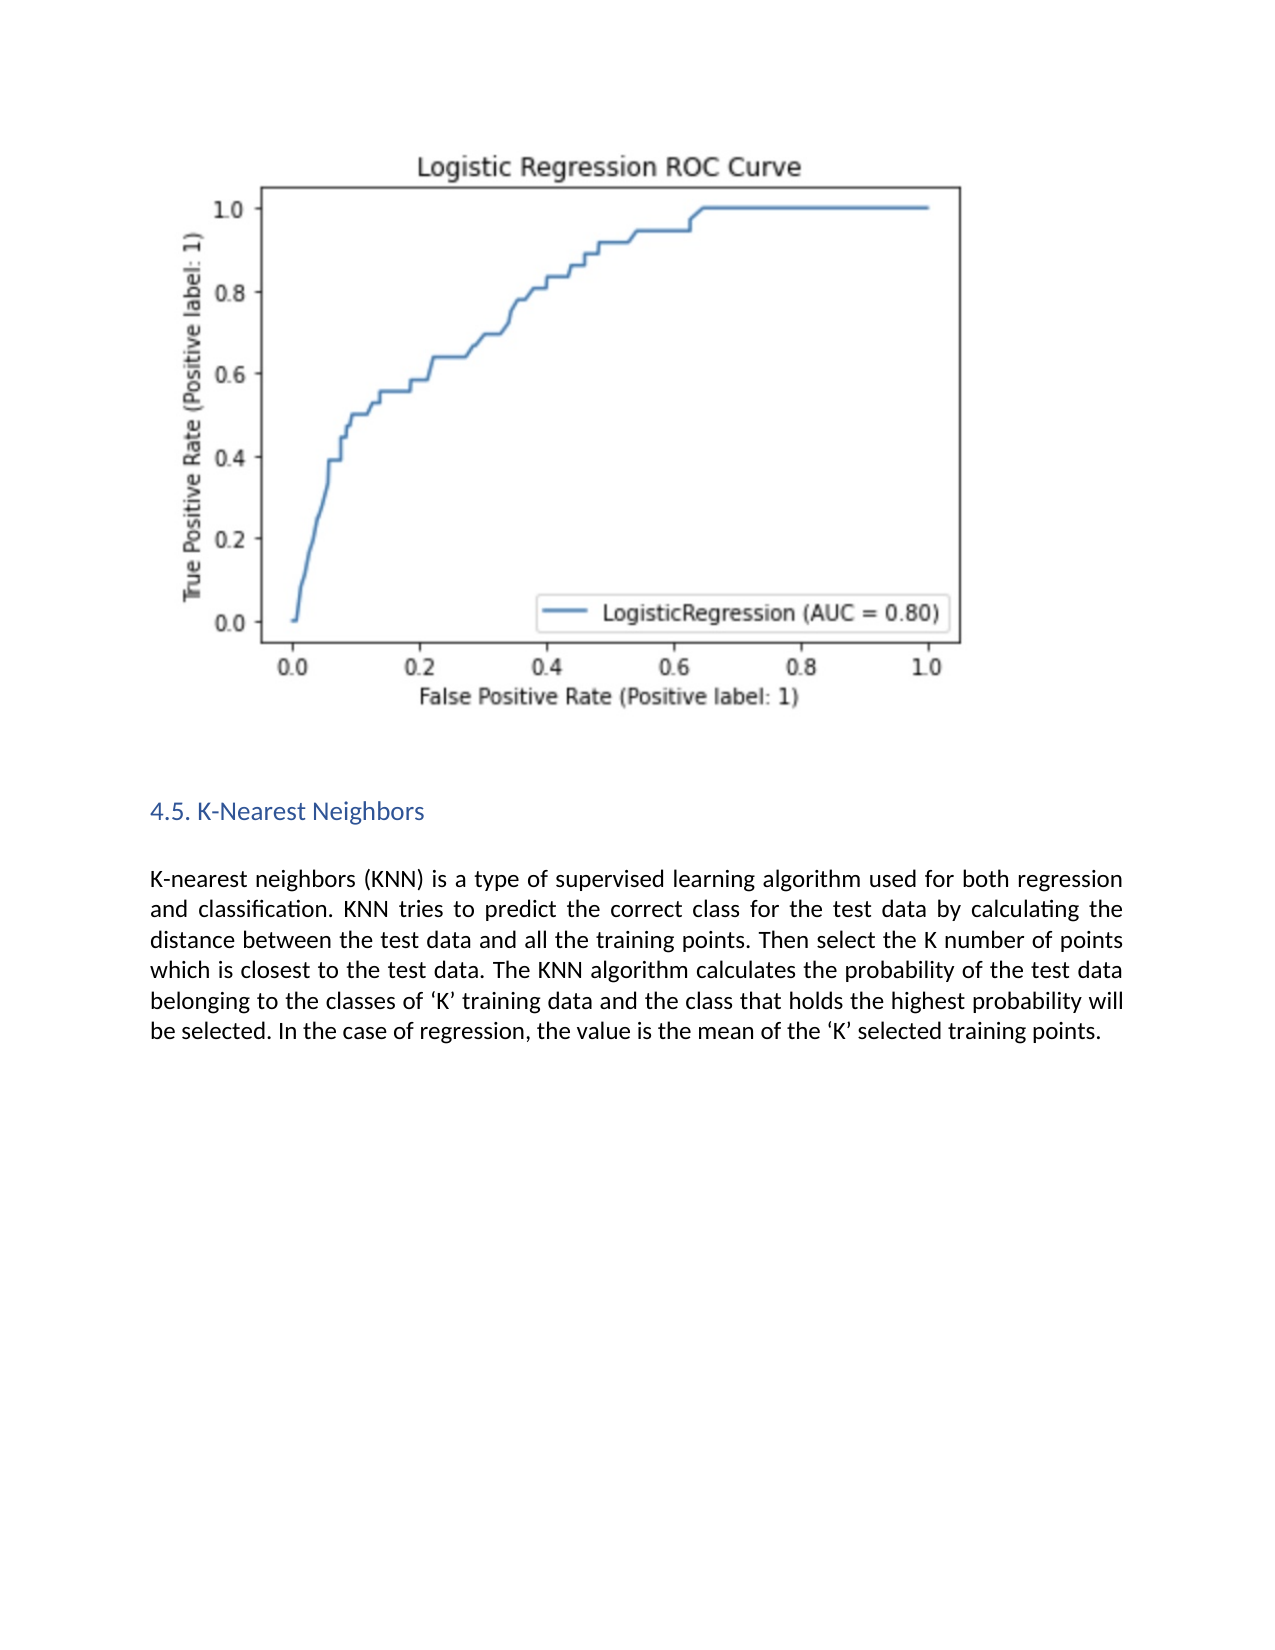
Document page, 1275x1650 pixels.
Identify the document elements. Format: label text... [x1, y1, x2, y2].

picture [150, 150, 984, 719]
text K-nearest neighbors (KNN) is a type of supervised learning algorithm used for both regression and classification. KNN tries to predict the correct class for the test data by calculating the distance between the test data and all the training points. Then select the K number of points which is closest to the test data. The KNN algorithm calculates the probability of the test data belonging to the classes of ‘K’ training data and the class that holds the highest probability will be selected. In the case of regression, the value is the mean of the ‘K’ selected training points. [150, 863, 1125, 1046]
subtitle 4.5. K-Nearest Neighbors [150, 794, 1125, 827]
